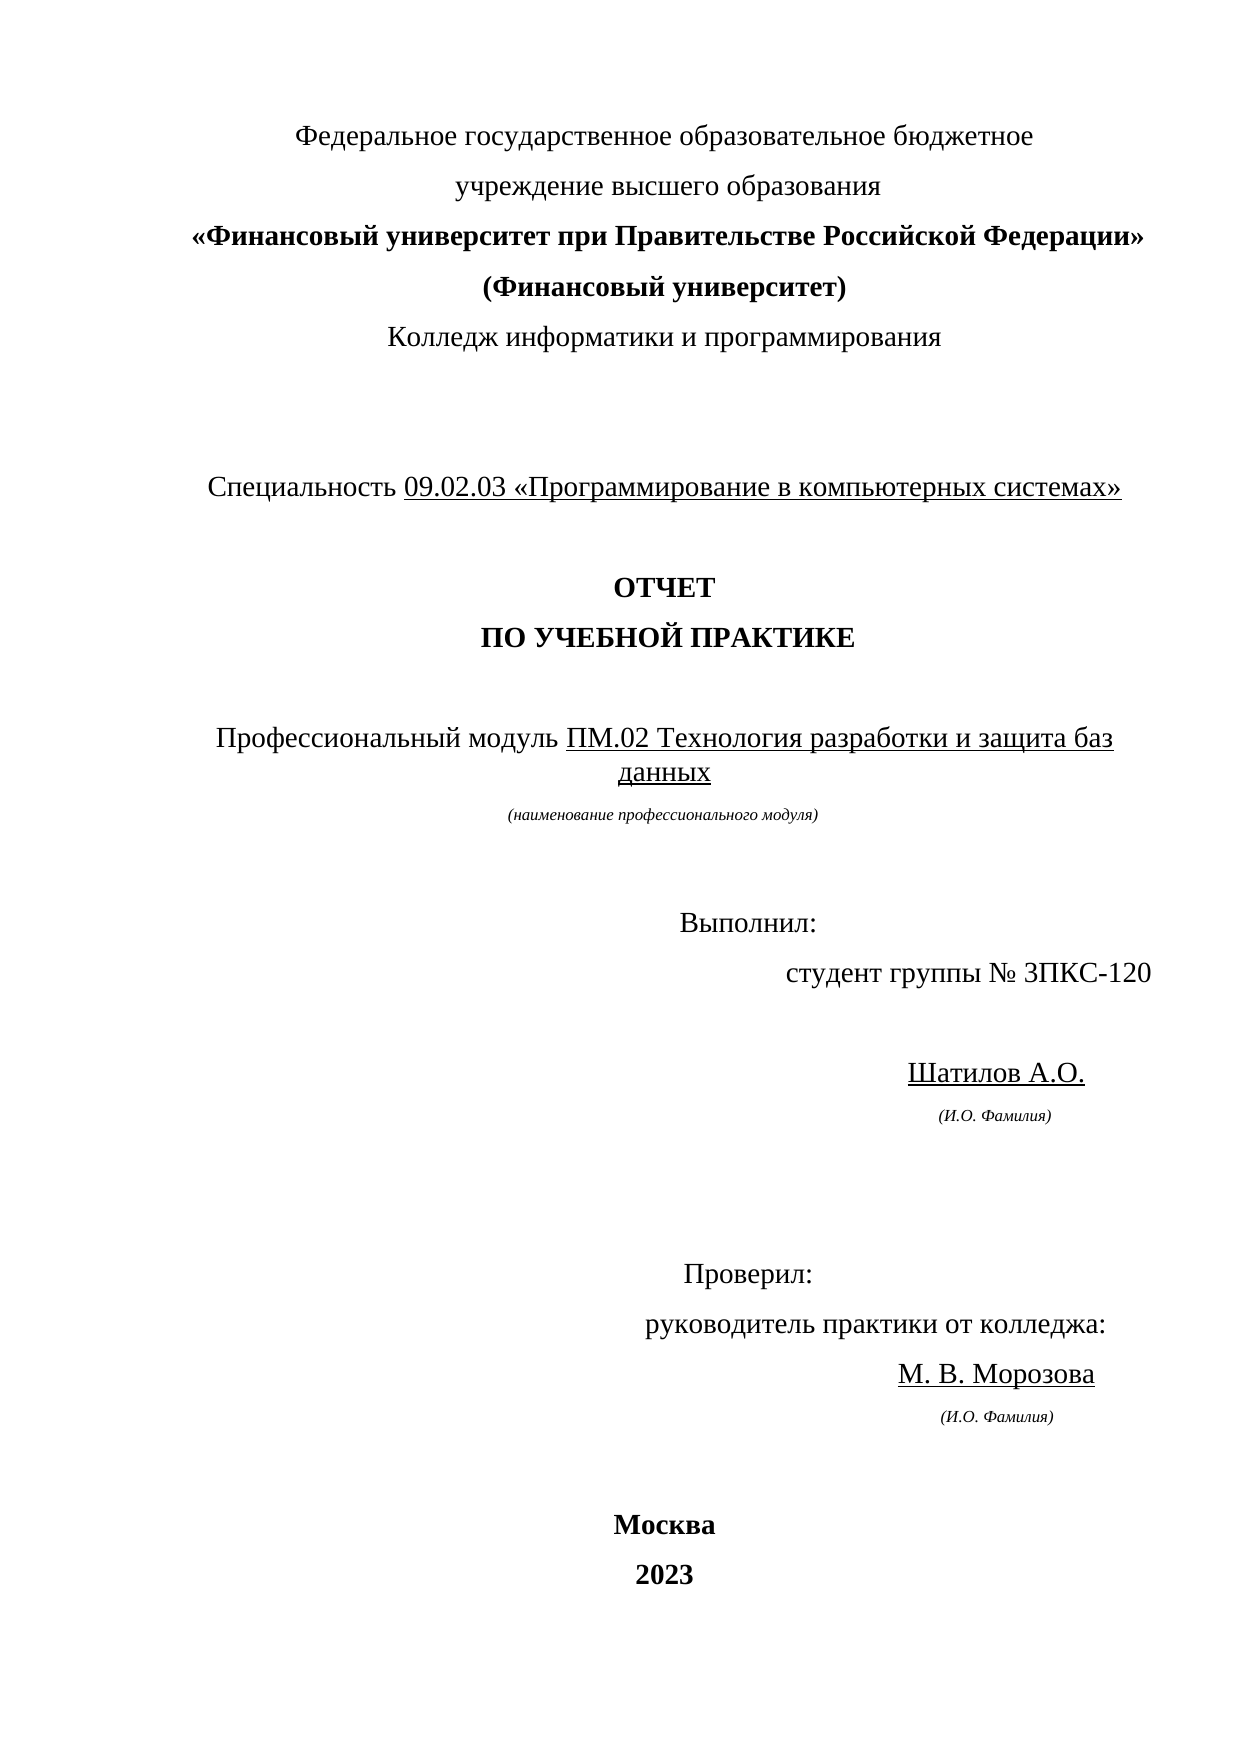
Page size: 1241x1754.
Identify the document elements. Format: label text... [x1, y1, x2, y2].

text Федеральное государственное образовательное бюджетное [177, 118, 1152, 152]
text Профессиональный модуль ПМ.02 Технология разработки и защита баз данных [177, 721, 1152, 788]
text Москва [177, 1507, 1152, 1541]
text (И.О. Фамилия) [841, 1106, 1152, 1139]
text (И.О. Фамилия) [472, 1407, 1152, 1440]
text 2023 [177, 1557, 1152, 1591]
text студент группы № 3ПКС-120 [177, 955, 1152, 988]
text (Финансовый университет) [177, 269, 1152, 302]
text руководитель практики от колледжа: [177, 1306, 1152, 1340]
text «Финансовый университет при Правительстве Российской Федерации» [177, 218, 1152, 252]
text (наименование профессионального модуля) [177, 804, 1152, 838]
text ОТЧЕТ [177, 570, 1152, 603]
text учреждение высшего образования [177, 168, 1152, 202]
text Колледж информатики и программирования [177, 319, 1152, 352]
text Специальность 09.02.03 «Программирование в компьютерных системах» [177, 469, 1152, 503]
text М. В. Морозова [767, 1357, 1152, 1390]
text Проверил: [177, 1256, 1152, 1290]
text ПО УЧЕБНОЙ ПРАКТИКЕ [177, 620, 1152, 654]
text Шатилов А.О. [767, 1055, 1152, 1089]
text Выполнил: [177, 905, 1152, 938]
